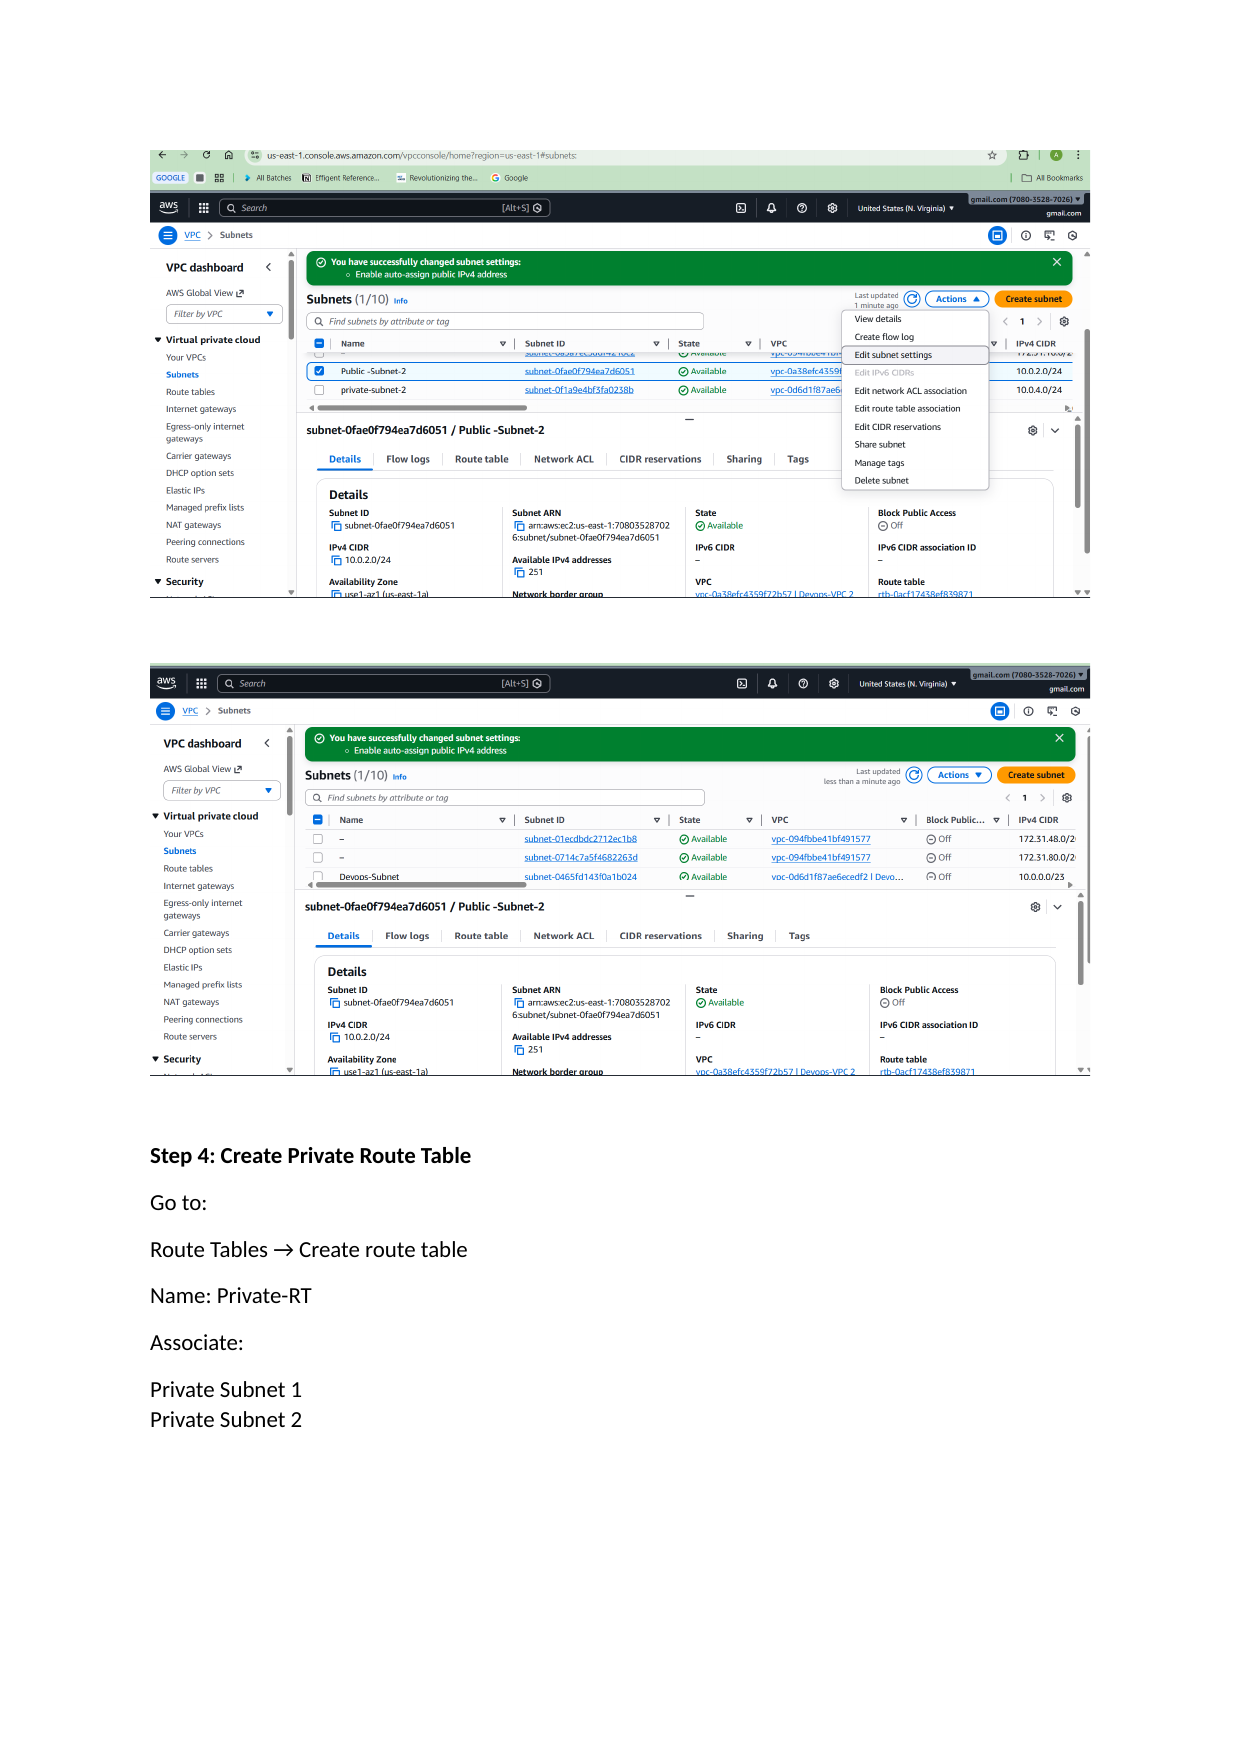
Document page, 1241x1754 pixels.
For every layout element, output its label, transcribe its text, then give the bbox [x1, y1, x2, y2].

text Private Subnet 1 Private Subnet 2 [150, 1375, 1090, 1434]
text Name: Private-RT [150, 1282, 1090, 1310]
text Step 4: Create Private Route Table [150, 1141, 1090, 1169]
picture [150, 663, 1091, 1076]
picture [150, 150, 1091, 598]
text Route Tables → Create route table [150, 1235, 1090, 1263]
text Go to: [150, 1188, 1090, 1216]
text Associate: [150, 1328, 1090, 1357]
